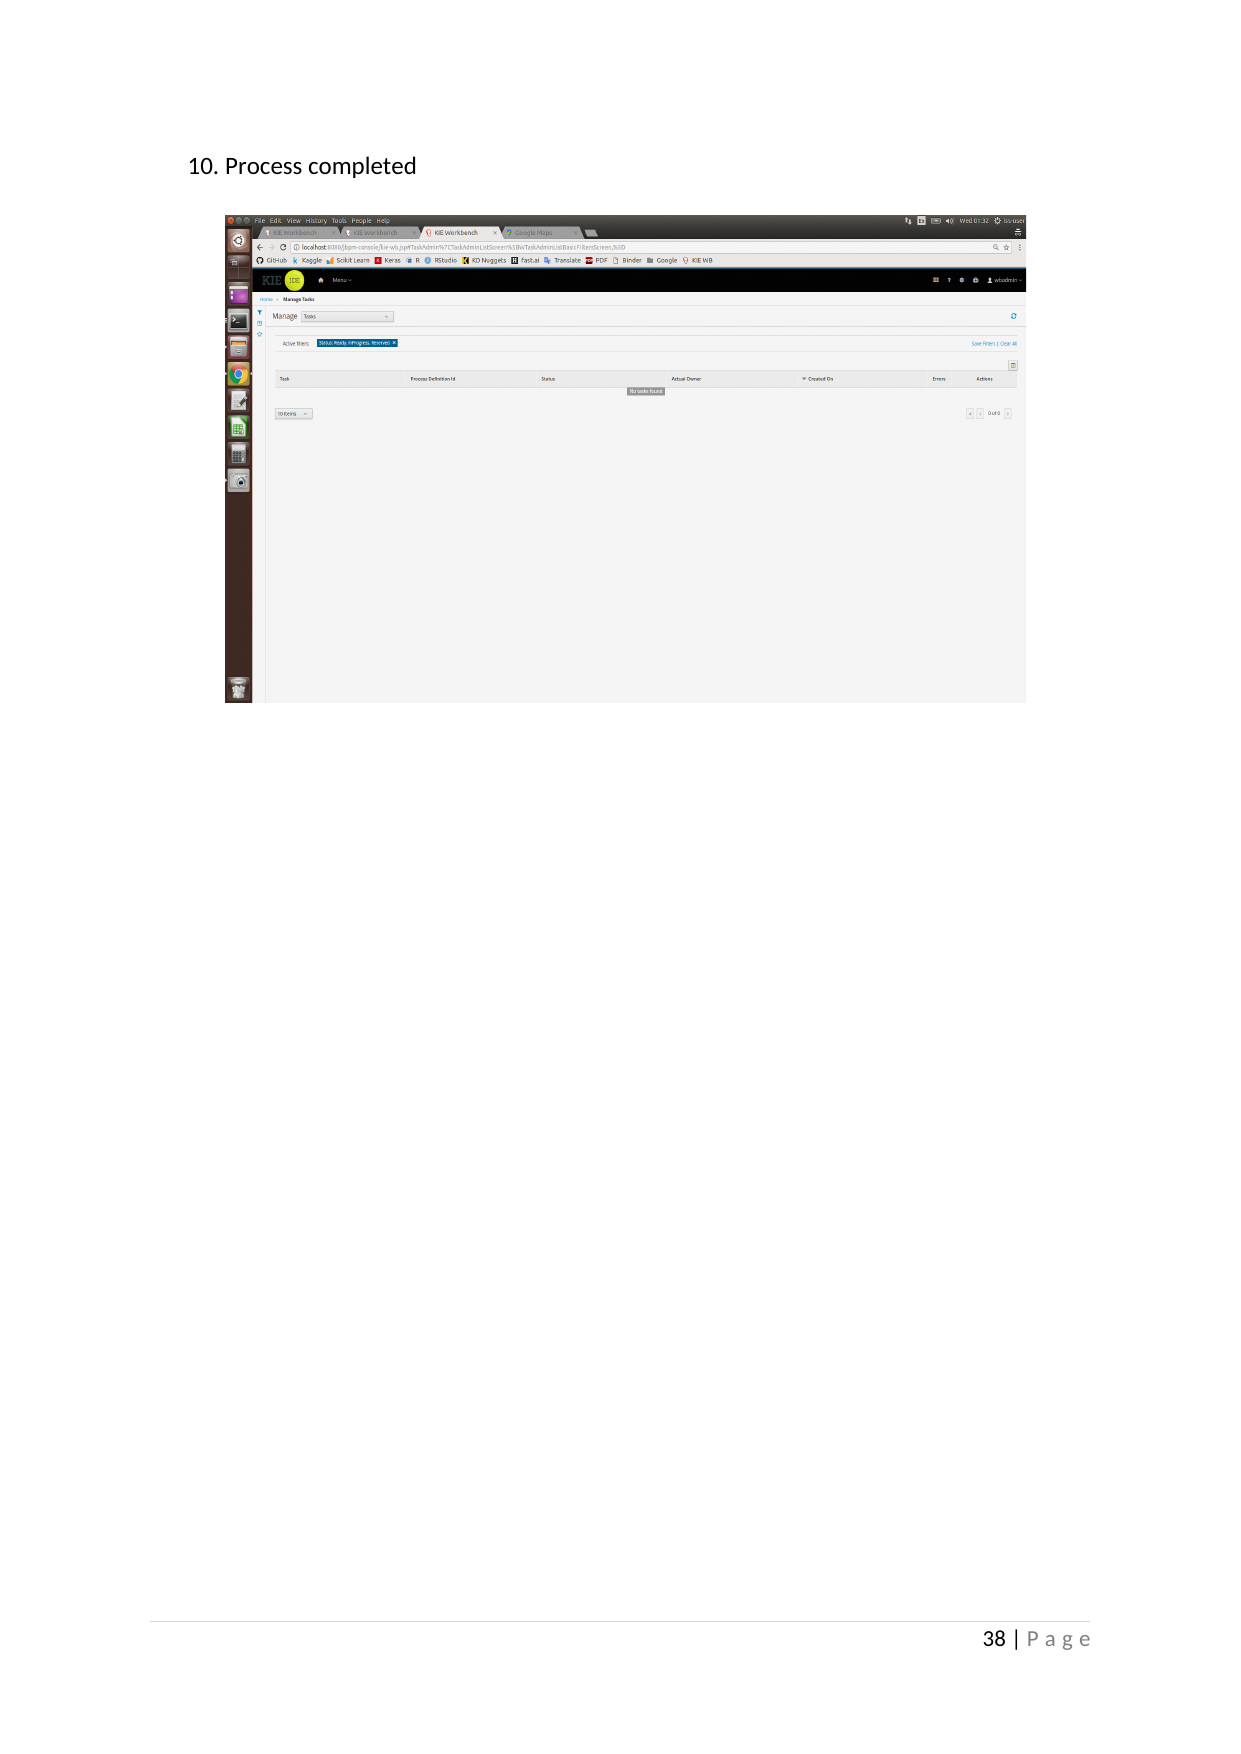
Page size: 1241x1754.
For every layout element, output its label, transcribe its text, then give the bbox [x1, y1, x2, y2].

picture [225, 215, 1027, 703]
list Process completed [187, 150, 1090, 181]
